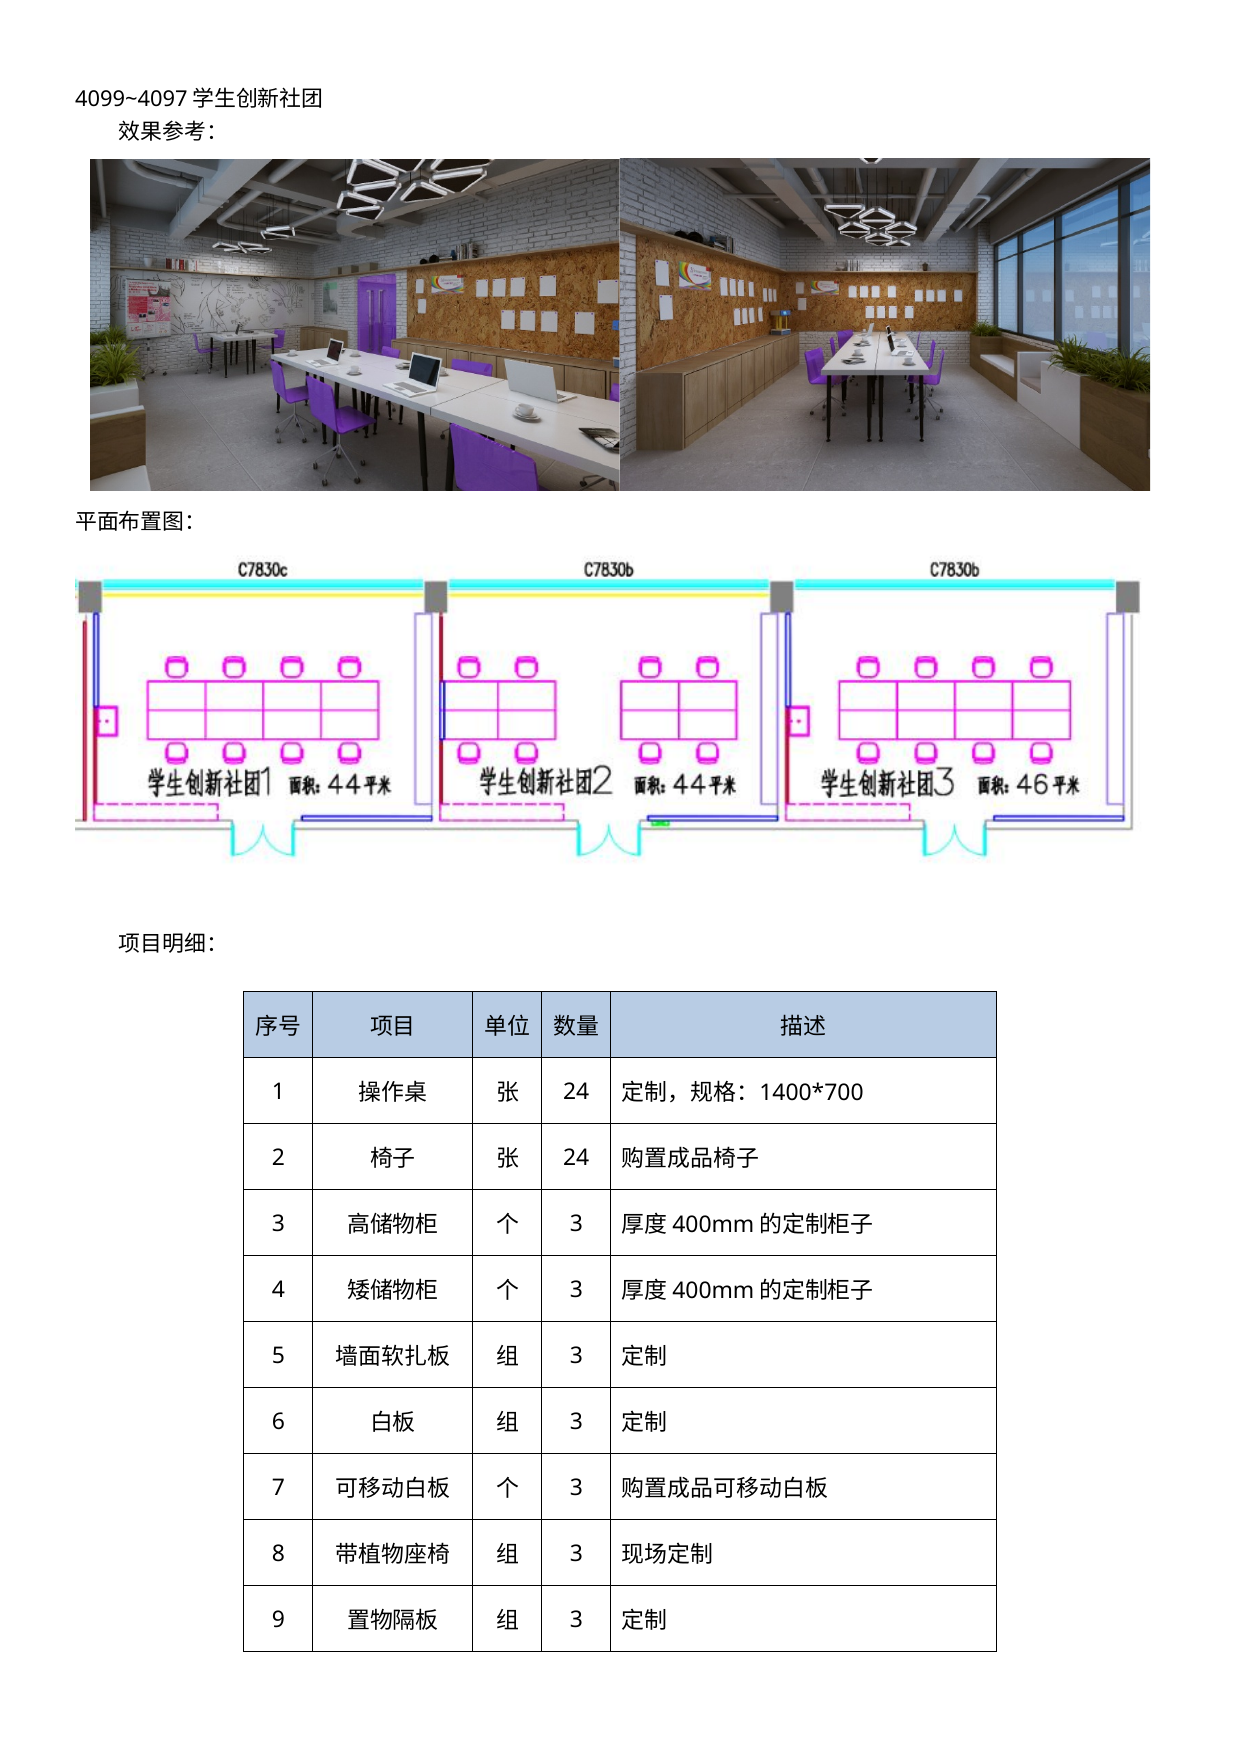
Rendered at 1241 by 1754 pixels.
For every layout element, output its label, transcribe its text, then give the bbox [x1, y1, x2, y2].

table_cell 2 [244, 1124, 312, 1189]
picture [90, 158, 1150, 491]
table_cell 高储物柜 [313, 1190, 472, 1255]
table_cell 购置成品可移动白板 [611, 1454, 996, 1519]
table_cell 3 [542, 1322, 610, 1387]
table_cell 现场定制 [611, 1520, 996, 1585]
text 平面布置图： [75, 503, 1165, 536]
table_cell 购置成品椅子 [611, 1124, 996, 1189]
table_cell 4 [244, 1256, 312, 1321]
table_cell 定制 [611, 1322, 996, 1387]
table_cell 8 [244, 1520, 312, 1585]
table_cell 带植物座椅 [313, 1520, 472, 1585]
table_cell 矮储物柜 [313, 1256, 472, 1321]
table_cell 白板 [313, 1388, 472, 1453]
table_header 数量 [542, 992, 610, 1057]
table_cell 3 [542, 1388, 610, 1453]
table_cell 3 [542, 1520, 610, 1585]
table_cell 组 [473, 1520, 541, 1585]
table_cell 9 [244, 1586, 312, 1651]
table_cell 7 [244, 1454, 312, 1519]
table_cell 个 [473, 1190, 541, 1255]
list 效果参考： [119, 113, 1165, 146]
table_cell 组 [473, 1388, 541, 1453]
table_cell 5 [244, 1322, 312, 1387]
text 4099~4097学生创新社团 [75, 81, 1165, 113]
table_cell 椅子 [313, 1124, 472, 1189]
table_cell 操作桌 [313, 1058, 472, 1123]
table_cell 24 [542, 1124, 610, 1189]
table_cell 3 [244, 1190, 312, 1255]
table_cell 置物隔板 [313, 1586, 472, 1651]
table_cell 厚度400mm的定制柜子 [611, 1256, 996, 1321]
table_cell 定制，规格：1400*700 [611, 1058, 996, 1123]
table_cell 组 [473, 1586, 541, 1651]
table_cell 3 [542, 1190, 610, 1255]
table_cell 1 [244, 1058, 312, 1123]
table_cell 6 [244, 1388, 312, 1453]
table_cell 24 [542, 1058, 610, 1123]
table_cell 定制 [611, 1388, 996, 1453]
table_cell 可移动白板 [313, 1454, 472, 1519]
table_cell 个 [473, 1454, 541, 1519]
table_cell 张 [473, 1058, 541, 1123]
list 项目明细： [119, 926, 1165, 958]
table_cell 厚度400mm的定制柜子 [611, 1190, 996, 1255]
table_header 描述 [611, 992, 996, 1057]
table_header 序号 [244, 992, 312, 1057]
table_cell 墙面软扎板 [313, 1322, 472, 1387]
table_cell 组 [473, 1322, 541, 1387]
table_header 单位 [473, 992, 541, 1057]
table_cell 定制 [611, 1586, 996, 1651]
table_cell 3 [542, 1454, 610, 1519]
table_cell 3 [542, 1586, 610, 1651]
table_cell 张 [473, 1124, 541, 1189]
table_header 项目 [313, 992, 472, 1057]
table_cell 个 [473, 1256, 541, 1321]
table_cell 3 [542, 1256, 610, 1321]
picture [75, 546, 1165, 883]
